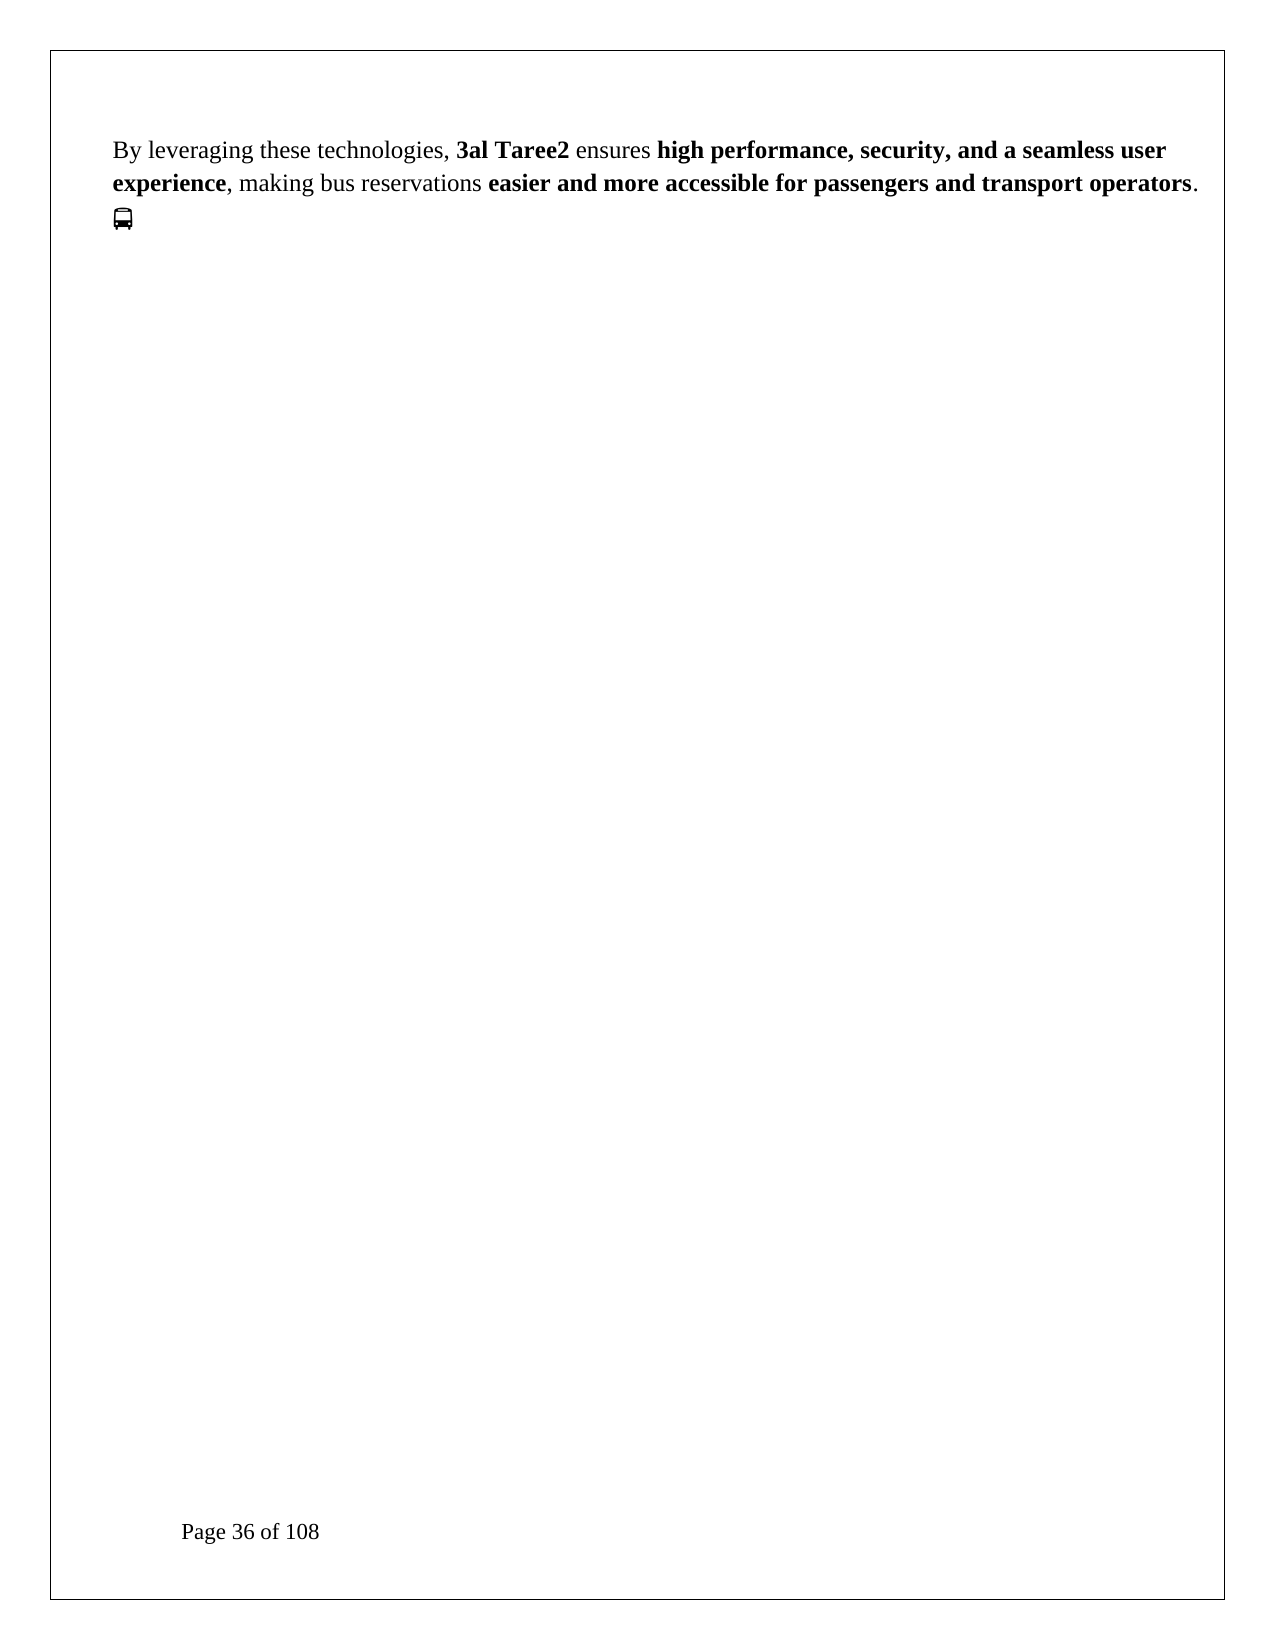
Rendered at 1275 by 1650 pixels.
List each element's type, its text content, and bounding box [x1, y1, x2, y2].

text By leveraging these technologies, 3al Taree2 ensures high performance, security, and a seamless user experience, making bus reservations easier and more accessible for passengers and transport operators. 🚍✨ [112, 135, 1200, 236]
